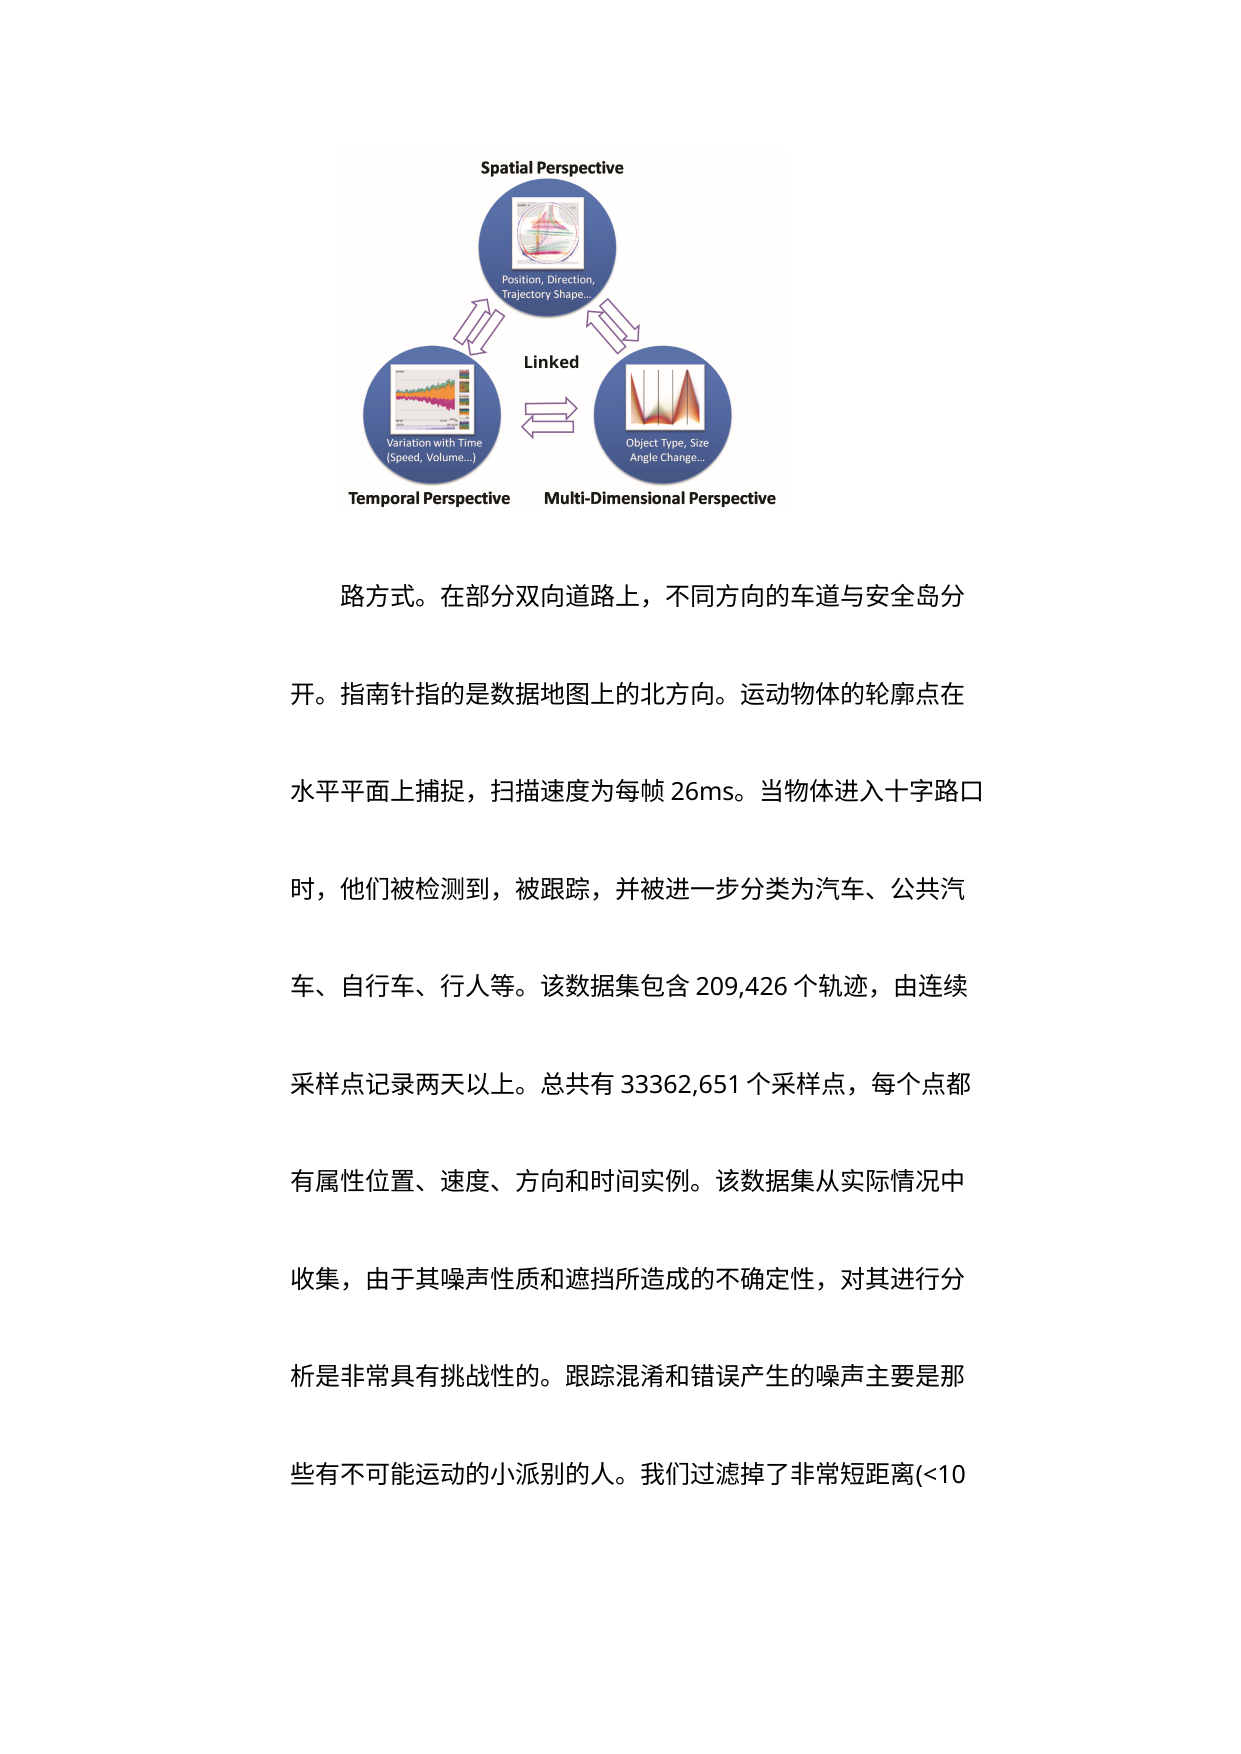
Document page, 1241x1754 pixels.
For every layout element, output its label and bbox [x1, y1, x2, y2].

list [290, 562, 987, 1505]
picture [336, 149, 787, 511]
